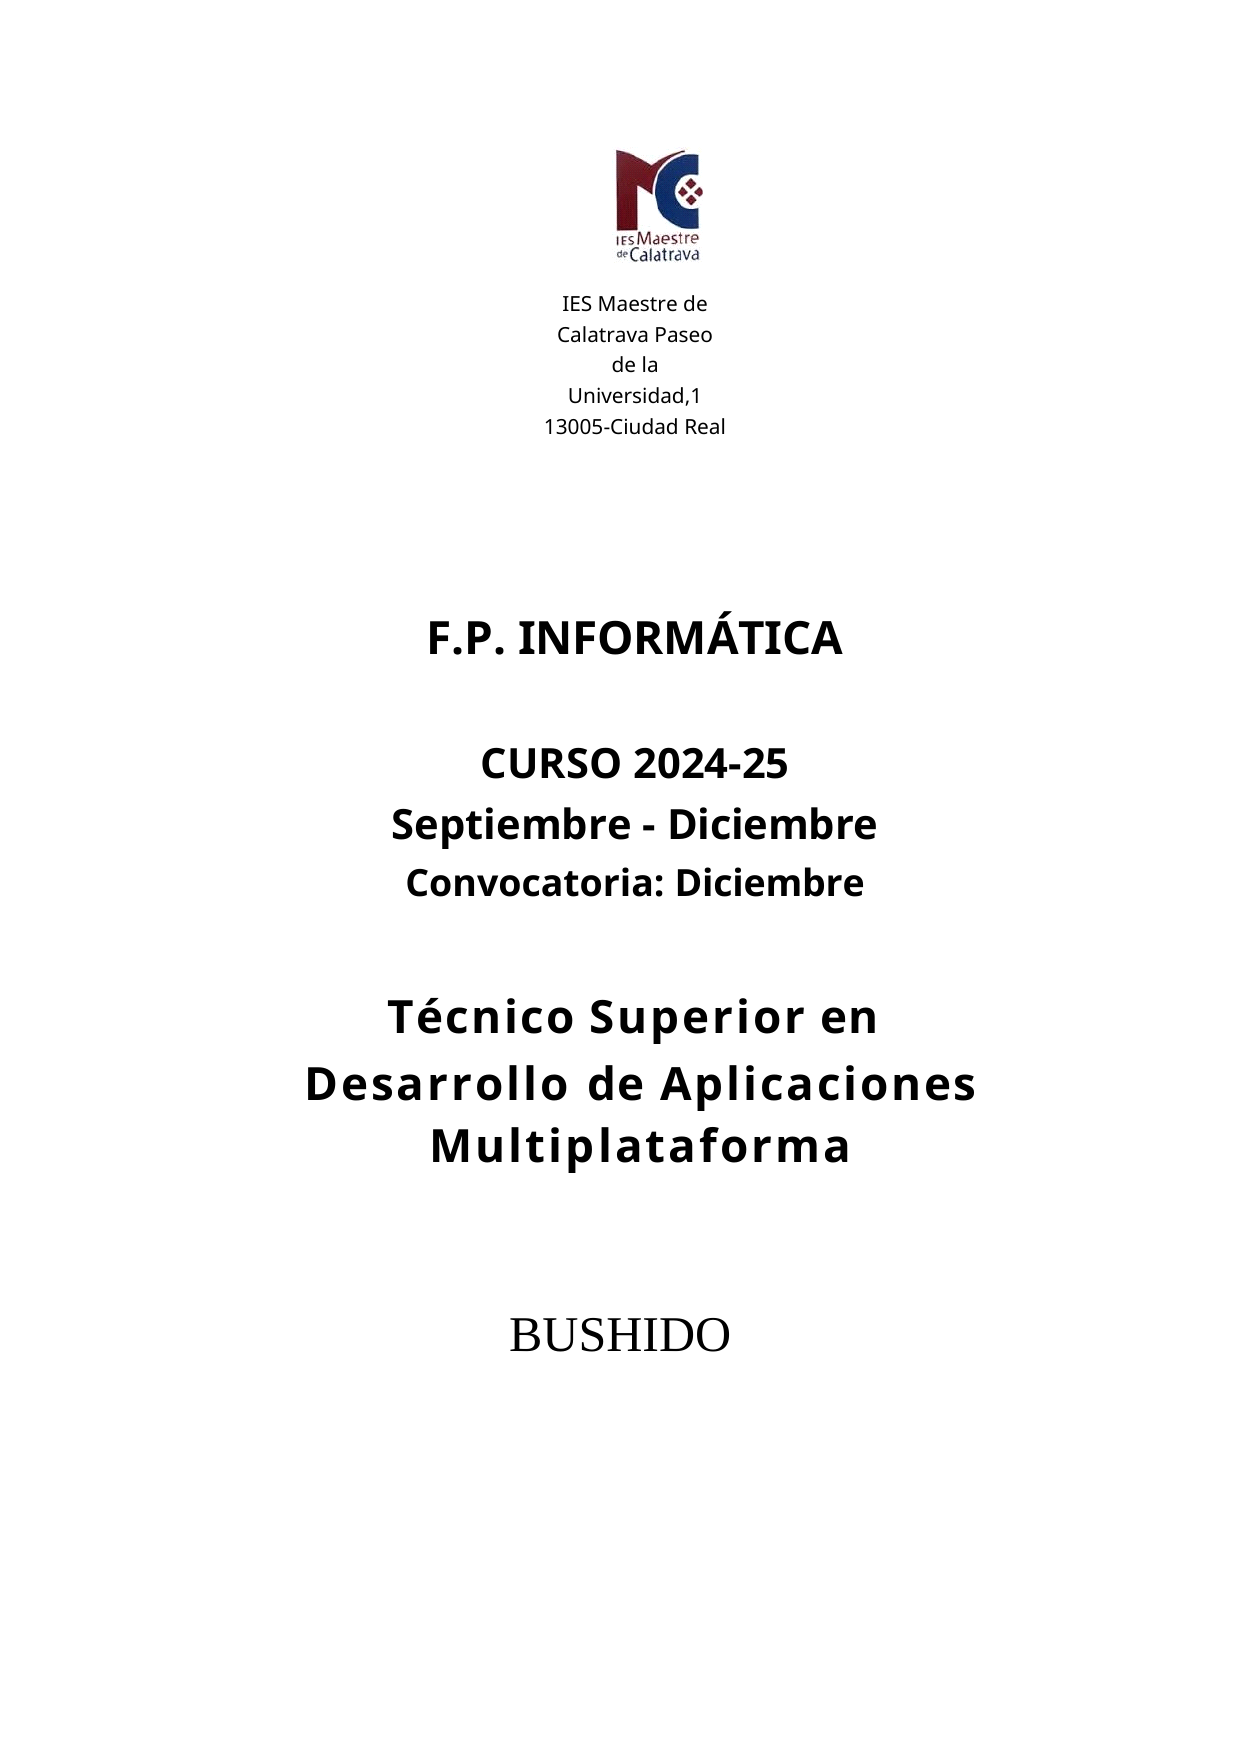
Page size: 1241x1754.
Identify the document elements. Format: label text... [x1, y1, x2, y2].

text Desarrollo de Aplicaciones Multiplataforma [218, 1051, 1063, 1176]
text Septiembre - Diciembre [218, 795, 1052, 852]
text Técnico Superior en [218, 984, 1048, 1047]
picture [612, 147, 703, 267]
text F.P. INFORMÁTICA [218, 606, 1051, 668]
text BUSHIDO [177, 1305, 1063, 1362]
text IES Maestre de Calatrava Paseo de la Universidad,1 13005-Ciudad Real [542, 289, 727, 440]
text CURSO 2024-25 [218, 734, 1052, 791]
text Convocatoria: Diciembre [218, 856, 1052, 907]
